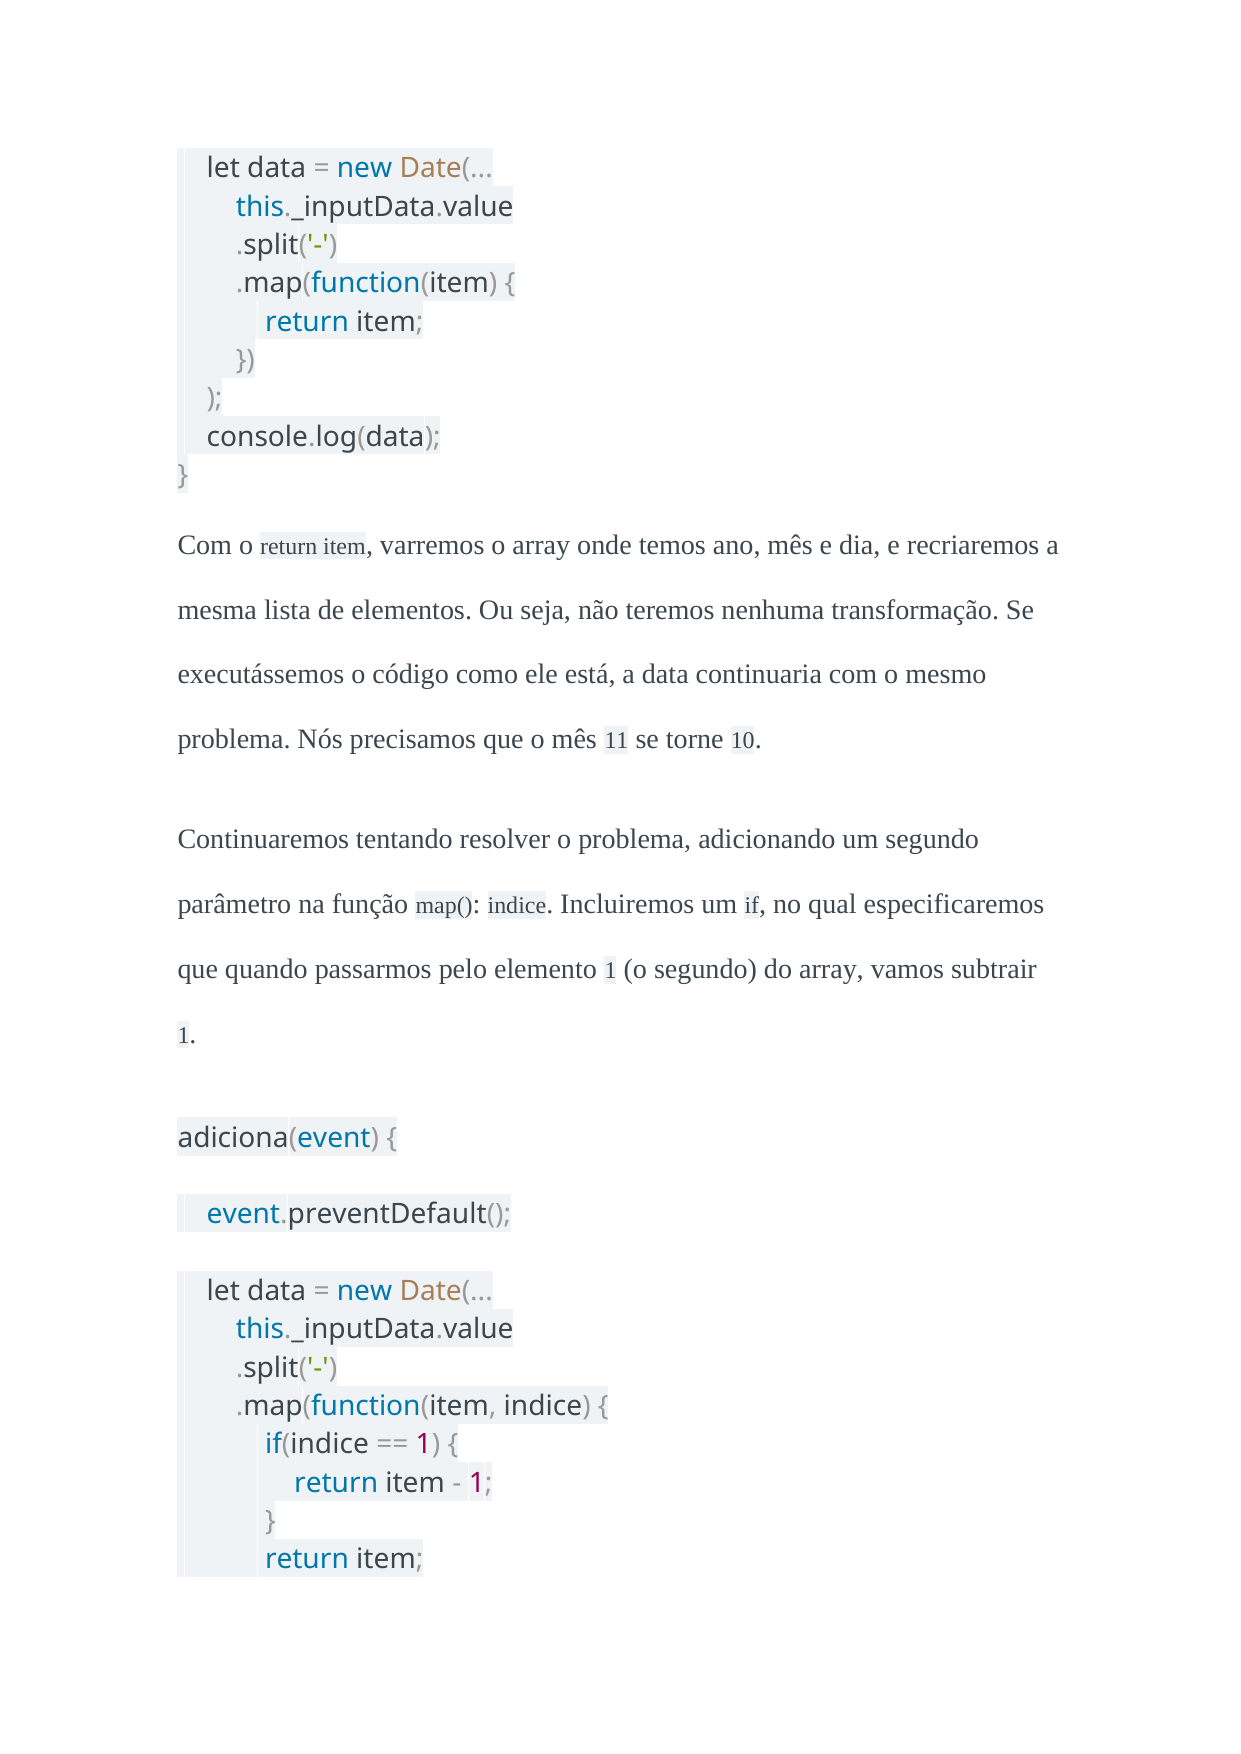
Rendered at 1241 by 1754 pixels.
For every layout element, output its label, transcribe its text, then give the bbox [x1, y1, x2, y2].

text Continuaremos tentando resolver o problema, adicionando um segundo parâmetro na função map(): indice. Incluiremos um if, no qual especificaremos que quando passarmos pelo elemento 1 (o segundo) do array, vamos subtrair 1. [177, 823, 1063, 1049]
text Com o return item, varremos o array onde temos ano, mês e dia, e recriaremos a mesma lista de elementos. Ou seja, não teremos nenhuma transformação. Se executássemos o código como ele está, a data continuaria com o mesmo problema. Nós precisamos que o mês 11 se torne 10. [177, 528, 1063, 755]
